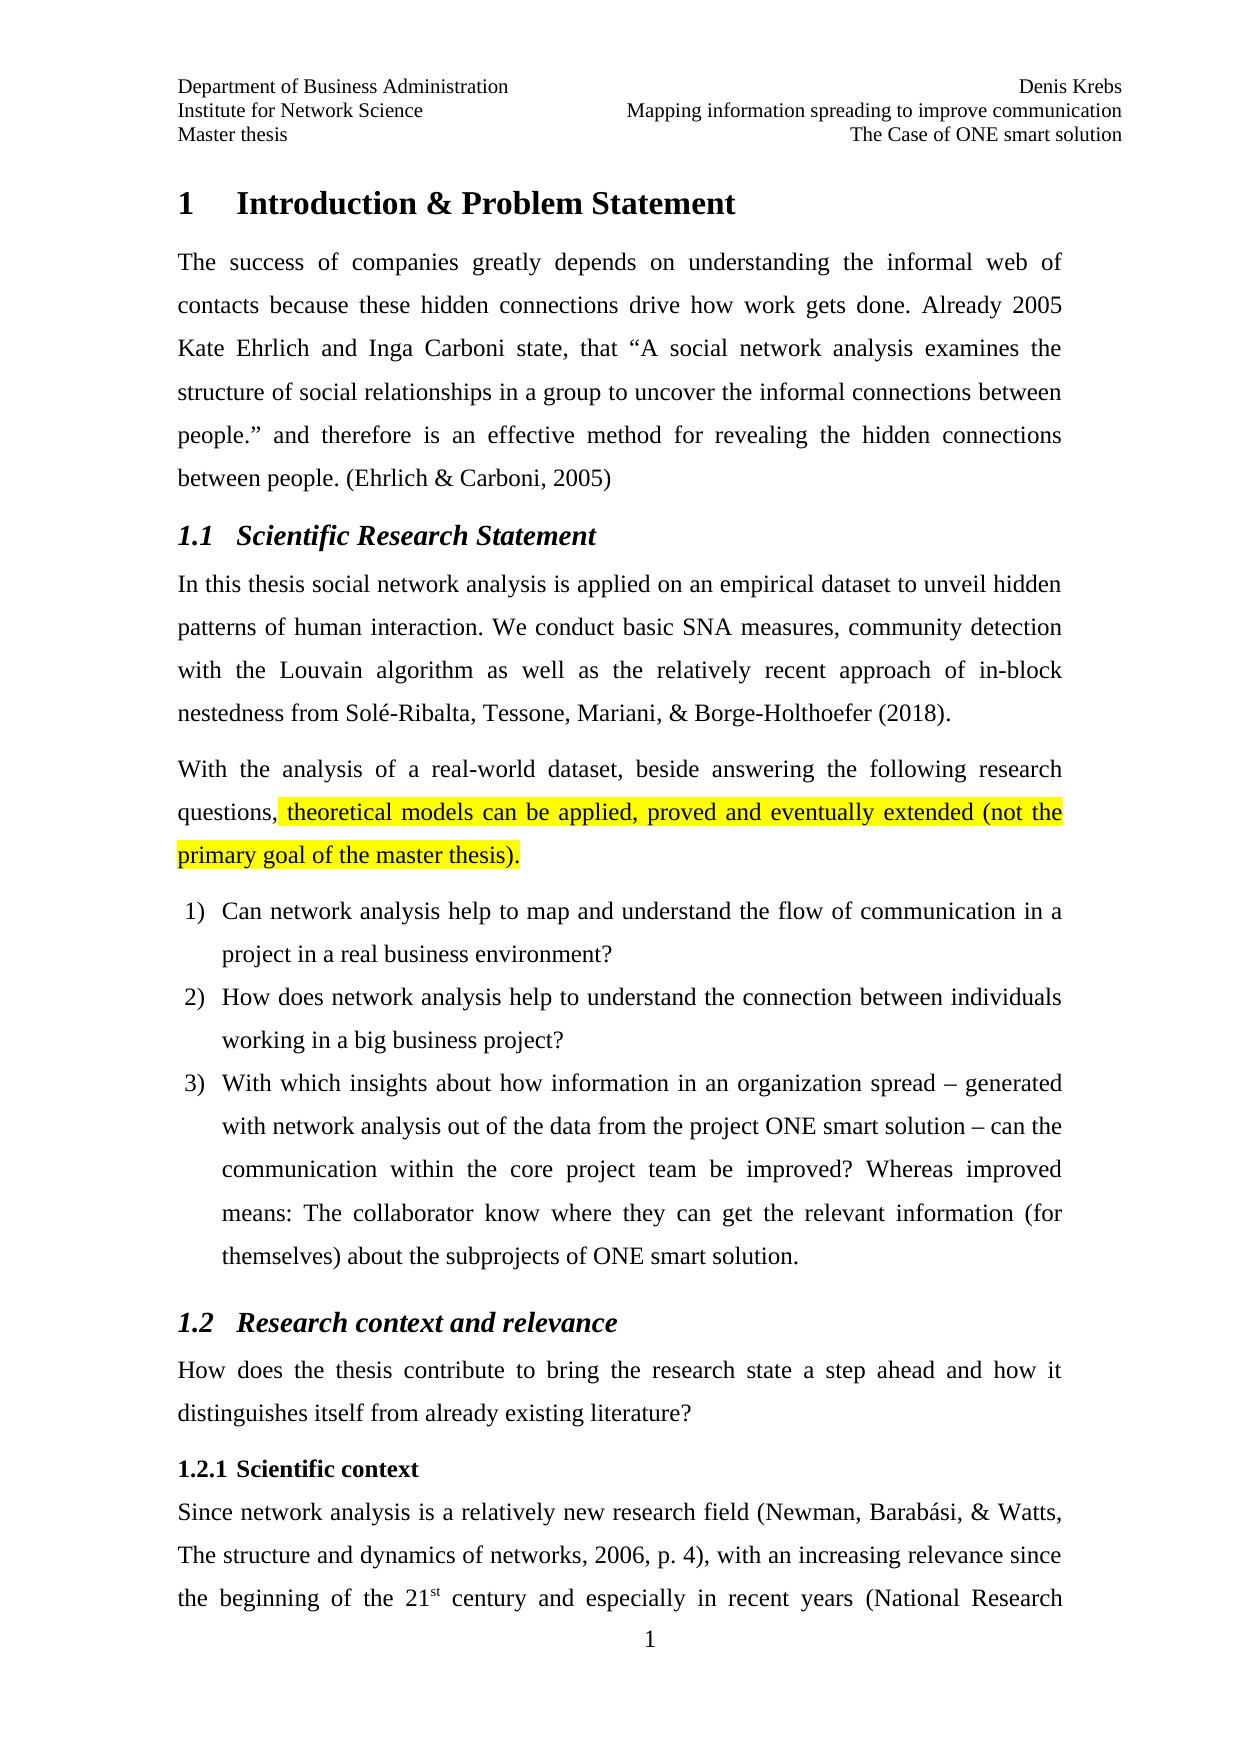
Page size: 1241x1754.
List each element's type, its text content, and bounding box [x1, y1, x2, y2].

text In this thesis social network analysis is applied on an empirical dataset to unveil hidden patterns of human interaction. We conduct basic SNA measures, community detection with the Louvain algorithm as well as the relatively recent approach of in-block nestedness from Solé-Ribalta, Tessone, Mariani, & Borge-Holthoefer (2018). [177, 569, 1063, 727]
subtitle 1.2.1 Scientific context [177, 1454, 1063, 1482]
subtitle 1 Introduction & Problem Statement [177, 183, 1063, 222]
subtitle 1.1 Scientific Research Statement [177, 518, 1063, 552]
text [177, 1497, 1063, 1612]
list With which insights about how information in an organization spread – generated with network analysis out of the data from the project ONE smart solution – can the communication within the core project team be improved? Whereas improved means: The collaborator know where they can get the relevant information (for themselves) about the subprojects of ONE smart solution. [184, 1068, 1063, 1269]
list How does network analysis help to understand the connection between individuals working in a big business project? [184, 982, 1063, 1054]
text The success of companies greatly depends on understanding the informal web of contacts because these hidden connections drive how work gets done. Already 2005 Kate Ehrlich and Inga Carboni state, that “A social network analysis examines the structure of social relationships in a group to uncover the informal connections between people.” and therefore is an effective method for revealing the hidden connections between people. (Ehrlich & Carboni, 2005) [177, 247, 1063, 492]
subtitle 1.2 Research context and relevance [177, 1305, 1063, 1338]
list Can network analysis help to map and understand the flow of communication in a project in a real business environment? [184, 896, 1063, 968]
text With the analysis of a real-world dataset, beside answering the following research questions, theoretical models can be applied, proved and eventually extended (not the primary goal of the master thesis). [177, 754, 1063, 869]
text How does the thesis contribute to bring the research state a step ahead and how it distinguishes itself from already existing literature? [177, 1355, 1063, 1427]
